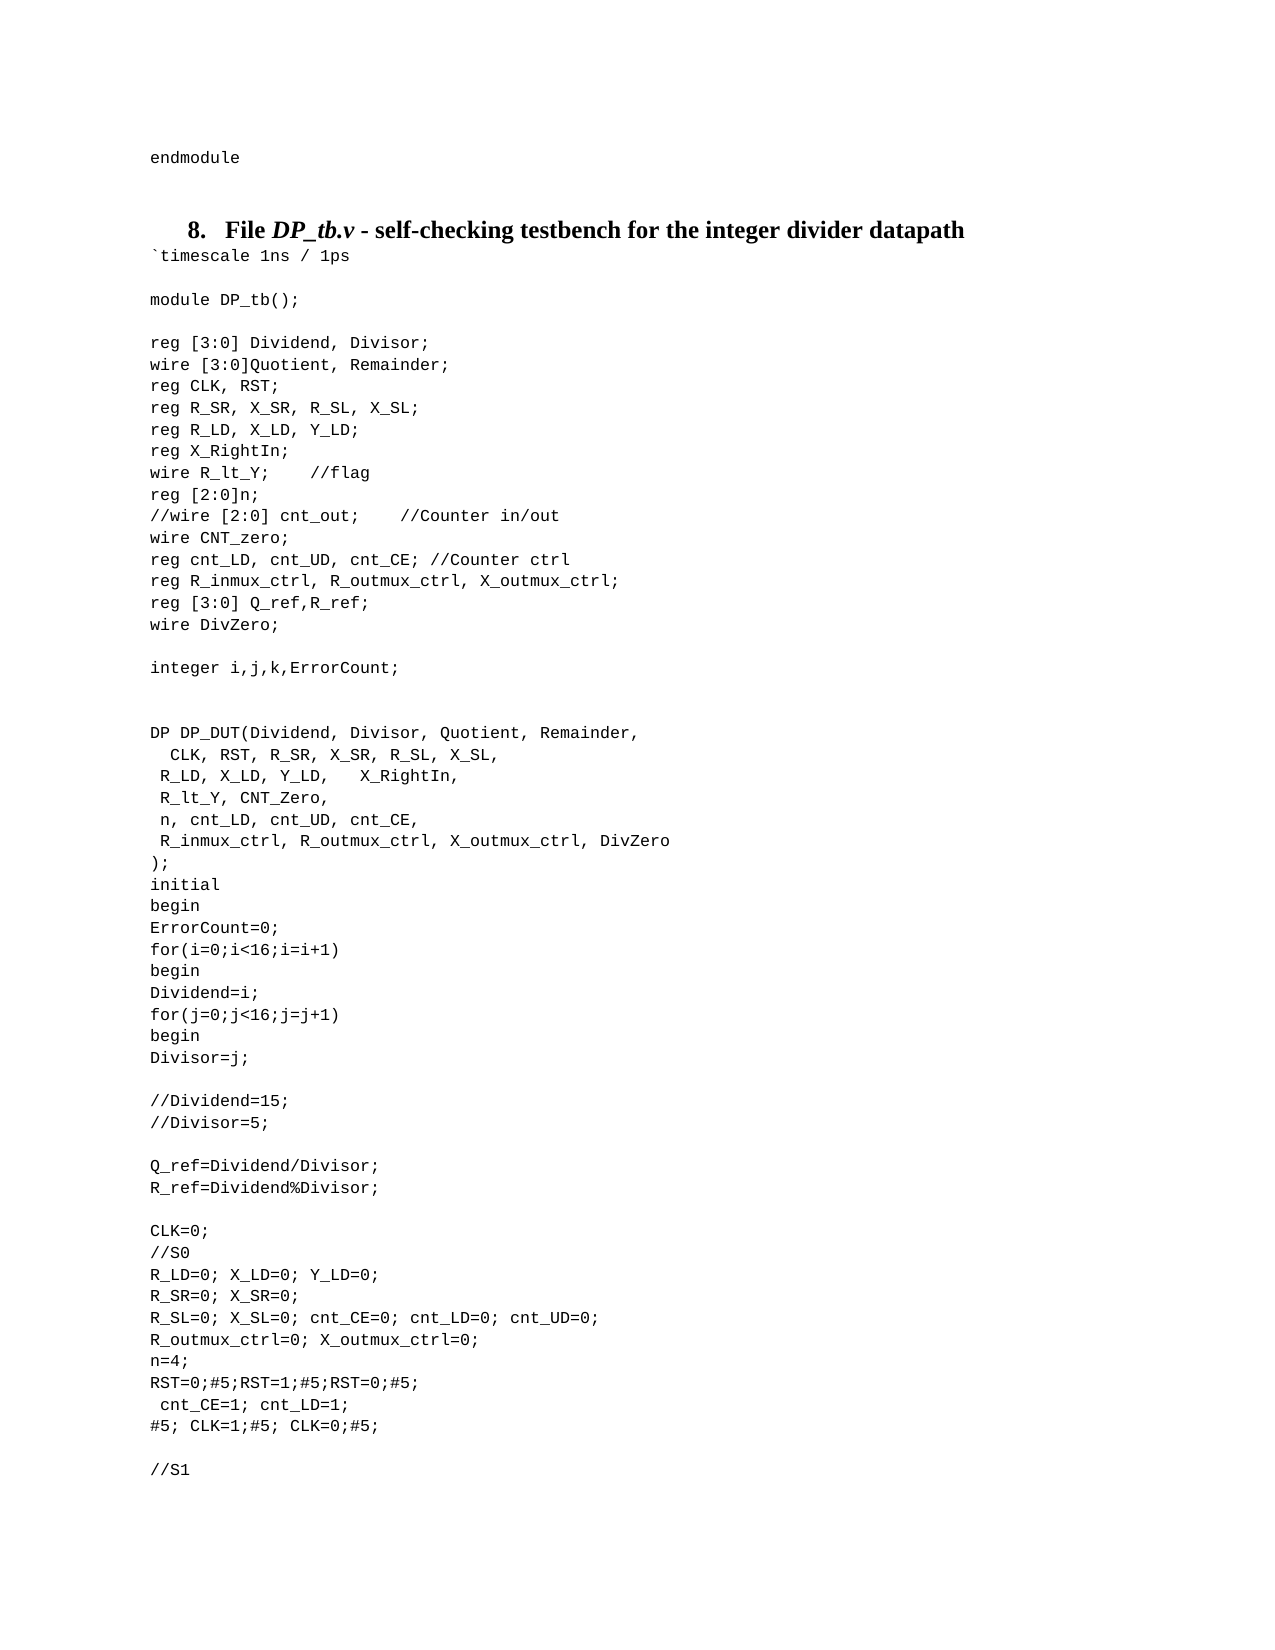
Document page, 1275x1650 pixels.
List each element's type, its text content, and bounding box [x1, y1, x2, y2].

text #5; CLK=1;#5; CLK=0;#5; [150, 1418, 1125, 1437]
text CLK, RST, R_SR, X_SR, R_SL, X_SL, [150, 746, 1125, 765]
text //wire [2:0] cnt_out; //Counter in/out [150, 508, 1125, 527]
text initial [150, 876, 1125, 895]
text integer i,j,k,ErrorCount; [150, 660, 1125, 678]
text //S0 [150, 1245, 1125, 1263]
text reg R_LD, X_LD, Y_LD; [150, 421, 1125, 440]
text ErrorCount=0; [150, 920, 1125, 938]
text wire R_lt_Y; //flag [150, 465, 1125, 483]
text reg [3:0] Q_ref,R_ref; [150, 595, 1125, 613]
text n=4; [150, 1353, 1125, 1372]
text R_outmux_ctrl=0; X_outmux_ctrl=0; [150, 1331, 1125, 1350]
text endmodule [150, 150, 1125, 169]
text R_SL=0; X_SL=0; cnt_CE=0; cnt_LD=0; cnt_UD=0; [150, 1310, 1125, 1328]
text R_ref=Dividend%Divisor; [150, 1180, 1125, 1198]
text R_SR=0; X_SR=0; [150, 1288, 1125, 1307]
text ); [150, 855, 1125, 873]
text begin [150, 898, 1125, 917]
text wire [3:0]Quotient, Remainder; [150, 356, 1125, 375]
text CLK=0; [150, 1223, 1125, 1242]
text module DP_tb(); [150, 291, 1125, 310]
text for(j=0;j<16;j=j+1) [150, 1006, 1125, 1025]
text reg X_RightIn; [150, 443, 1125, 462]
text wire CNT_zero; [150, 530, 1125, 548]
text Divisor=j; [150, 1050, 1125, 1068]
text Q_ref=Dividend/Divisor; [150, 1158, 1125, 1177]
text cnt_CE=1; cnt_LD=1; [150, 1396, 1125, 1415]
text Dividend=i; [150, 985, 1125, 1003]
text reg CLK, RST; [150, 378, 1125, 397]
text wire DivZero; [150, 616, 1125, 635]
text reg [3:0] Dividend, Divisor; [150, 335, 1125, 353]
text //S1 [150, 1461, 1125, 1480]
text DP DP_DUT(Dividend, Divisor, Quotient, Remainder, [150, 725, 1125, 743]
text reg R_SR, X_SR, R_SL, X_SL; [150, 400, 1125, 418]
text for(i=0;i<16;i=i+1) [150, 941, 1125, 960]
text R_inmux_ctrl, R_outmux_ctrl, X_outmux_ctrl, DivZero [150, 833, 1125, 852]
list File DP_tb.v - self-checking testbench for the integer divider datapath [187, 215, 1125, 244]
text reg cnt_LD, cnt_UD, cnt_CE; //Counter ctrl [150, 551, 1125, 570]
text begin [150, 1028, 1125, 1047]
text //Dividend=15; [150, 1093, 1125, 1112]
text R_lt_Y, CNT_Zero, [150, 790, 1125, 808]
text n, cnt_LD, cnt_UD, cnt_CE, [150, 811, 1125, 830]
text reg R_inmux_ctrl, R_outmux_ctrl, X_outmux_ctrl; [150, 573, 1125, 592]
text RST=0;#5;RST=1;#5;RST=0;#5; [150, 1375, 1125, 1393]
text R_LD=0; X_LD=0; Y_LD=0; [150, 1266, 1125, 1285]
text begin [150, 963, 1125, 982]
text `timescale 1ns / 1ps [150, 248, 1125, 267]
text //Divisor=5; [150, 1115, 1125, 1133]
text R_LD, X_LD, Y_LD, X_RightIn, [150, 768, 1125, 787]
text reg [2:0]n; [150, 486, 1125, 505]
